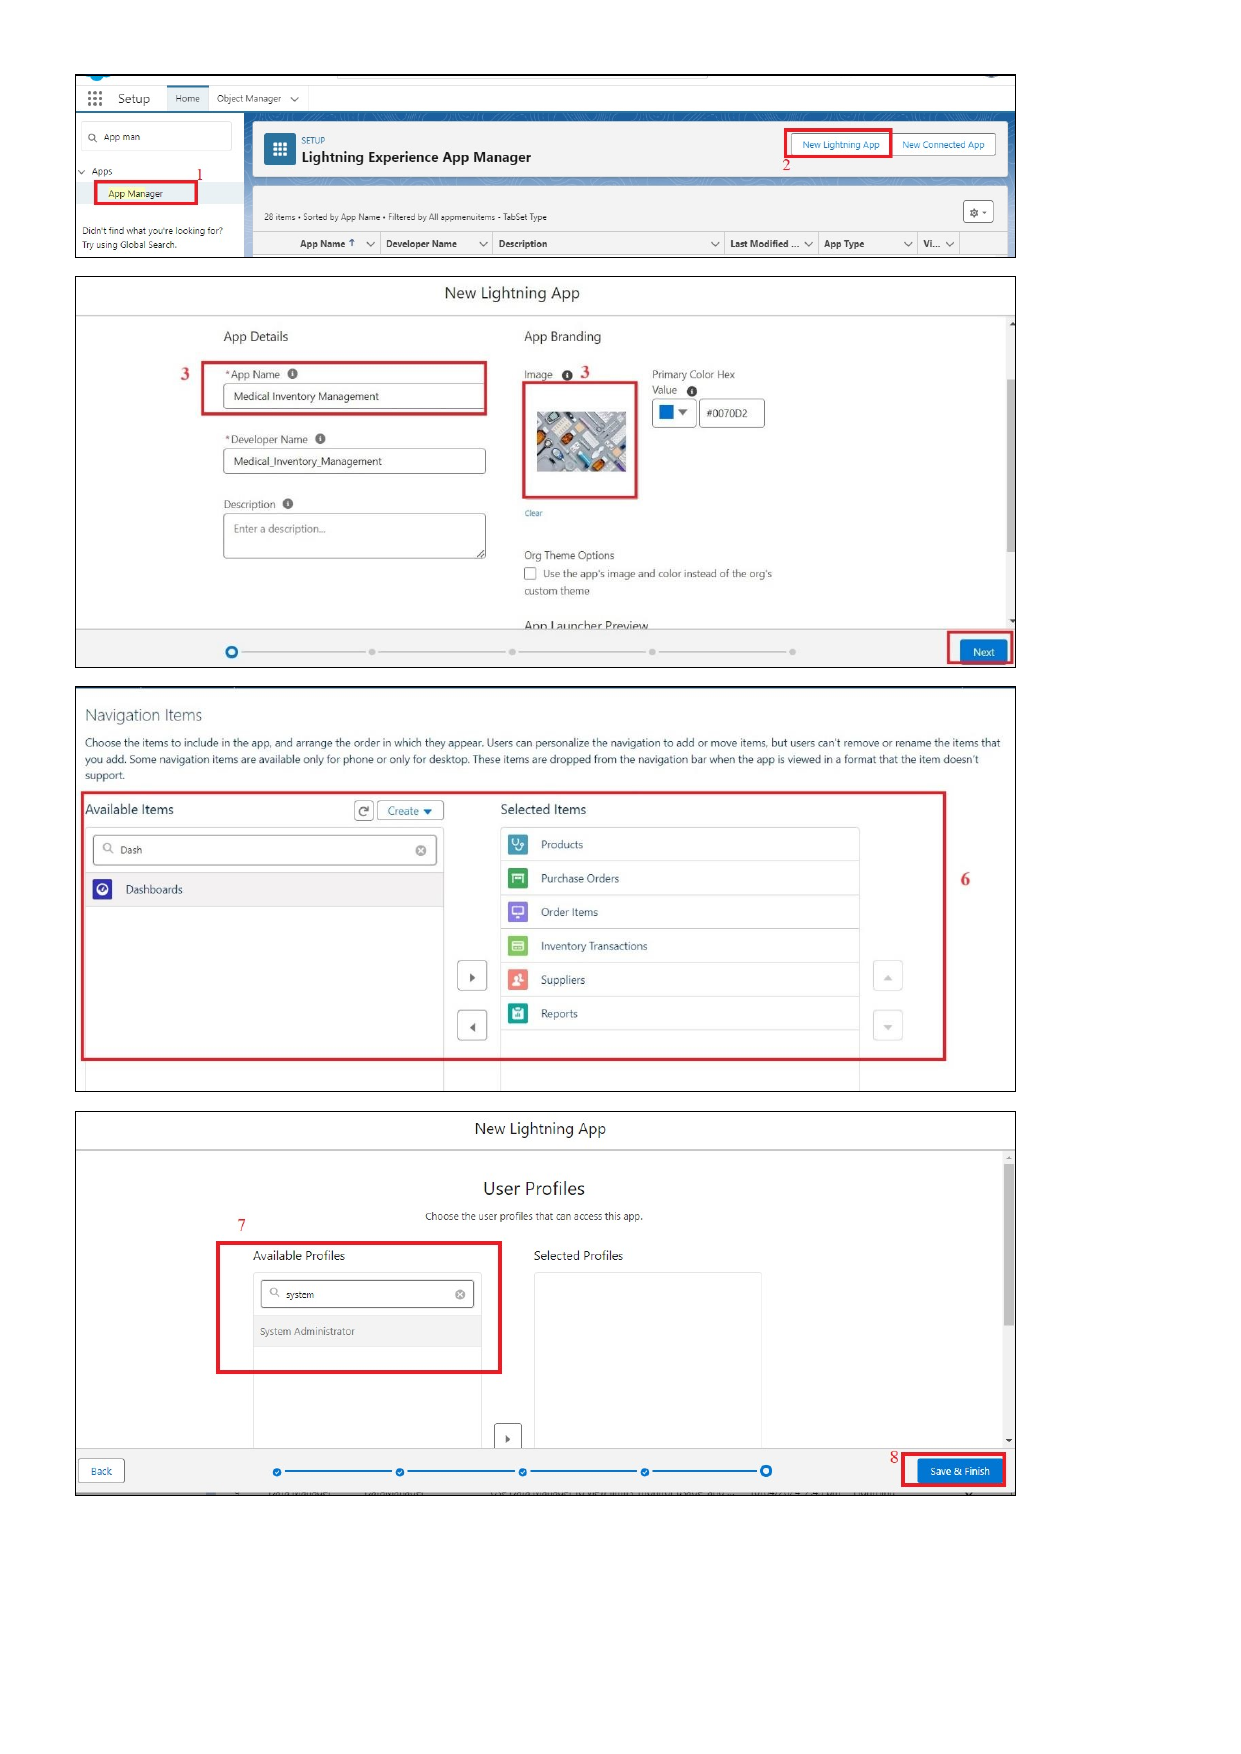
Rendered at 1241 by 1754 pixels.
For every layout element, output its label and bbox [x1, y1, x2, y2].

picture [76, 687, 1015, 1091]
picture [76, 76, 1015, 257]
picture [76, 1112, 1015, 1495]
picture [76, 277, 1015, 667]
